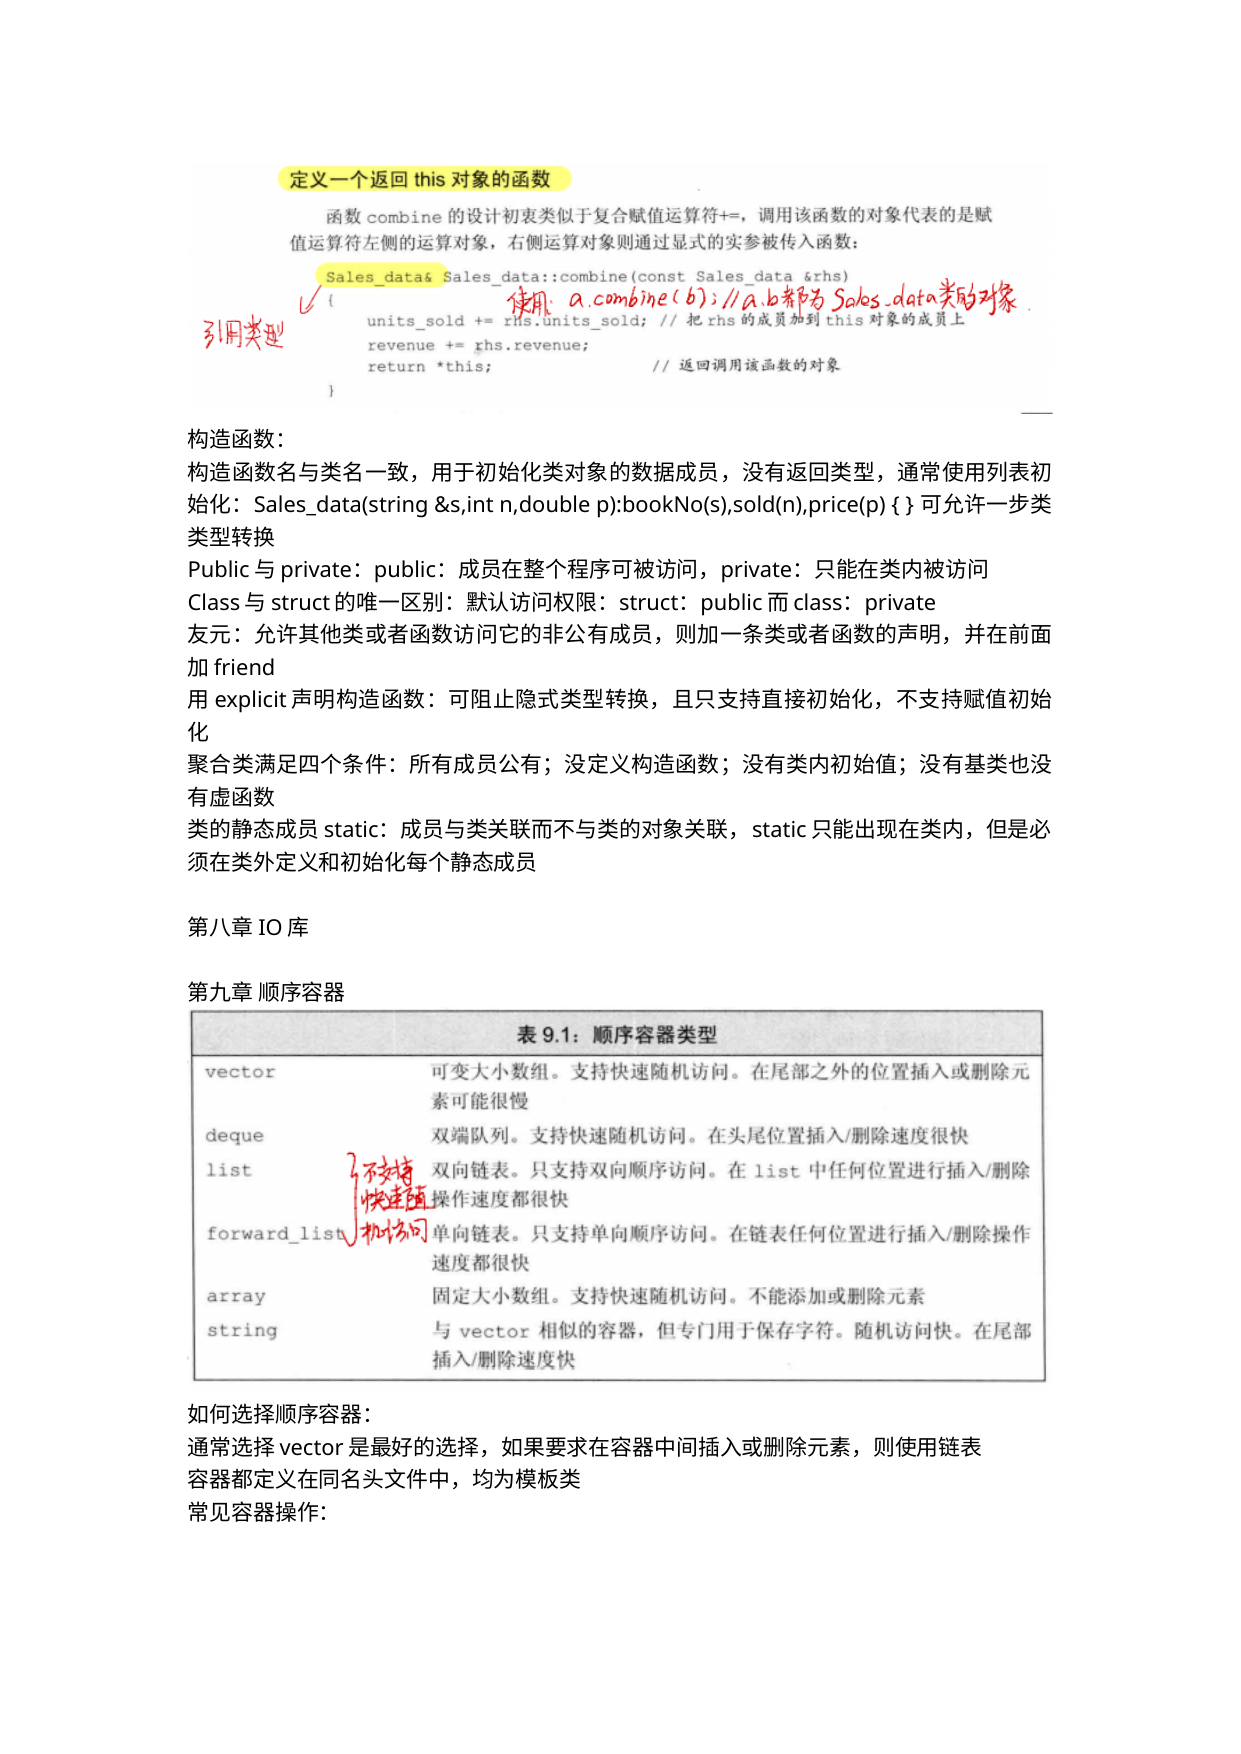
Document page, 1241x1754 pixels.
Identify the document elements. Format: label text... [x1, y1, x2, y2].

text 常见容器操作： [187, 1494, 1053, 1527]
text 通常选择vector是最好的选择，如果要求在容器中间插入或删除元素，则使用链表 [187, 1429, 1053, 1462]
text 第九章 顺序容器 [187, 974, 1053, 1007]
text 类的静态成员static：成员与类关联而不与类的对象关联，static只能出现在类内，但是必须在类外定义和初始化每个静态成员 [187, 812, 1053, 877]
text Public与private：public：成员在整个程序可被访问，private：只能在类内被访问 [187, 552, 1053, 584]
picture [187, 1007, 1053, 1391]
text 用explicit声明构造函数：可阻止隐式类型转换，且只支持直接初始化，不支持赋值初始化 [187, 682, 1053, 747]
text 构造函数： [187, 422, 1053, 454]
text 聚合类满足四个条件：所有成员公有；没定义构造函数；没有类内初始值；没有基类也没有虚函数 [187, 747, 1053, 812]
text 第八章 IO库 [187, 909, 1053, 942]
text 友元：允许其他类或者函数访问它的非公有成员，则加一条类或者函数的声明，并在前面加friend [187, 617, 1053, 682]
text Class与struct的唯一区别：默认访问权限：struct：public而class：private [187, 584, 1053, 617]
text 容器都定义在同名头文件中，均为模板类 [187, 1462, 1053, 1494]
text 构造函数名与类名一致，用于初始化类对象的数据成员，没有返回类型，通常使用列表初始化：Sales_data(string &s,int n,double p):bookNo(s),sold(n),price(p) { } 可允许一步类类型转换 [187, 454, 1053, 552]
text 如何选择顺序容器： [187, 1397, 1053, 1429]
picture [187, 162, 1053, 414]
